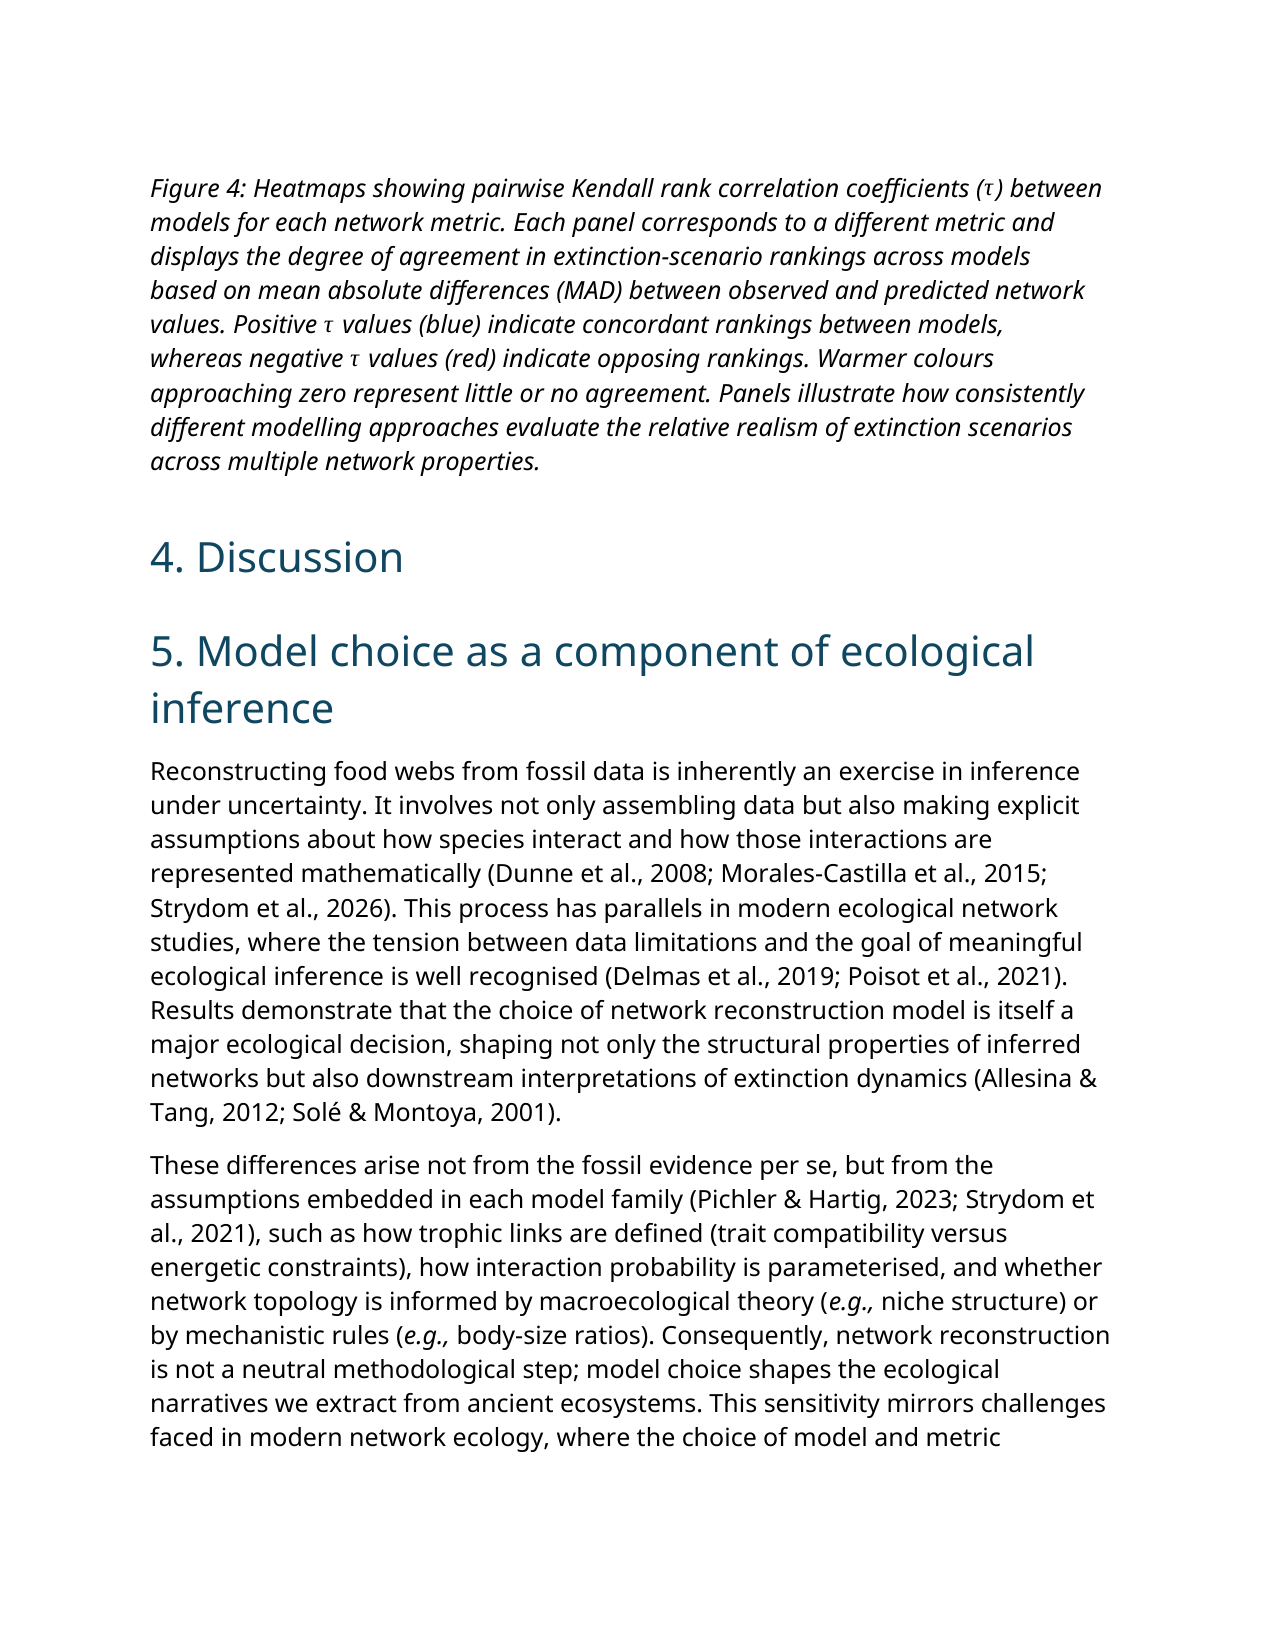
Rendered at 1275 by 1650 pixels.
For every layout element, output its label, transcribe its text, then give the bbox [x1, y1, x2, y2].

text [150, 1147, 1125, 1454]
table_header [139, 150, 1114, 490]
subtitle 4. Discussion [150, 527, 1125, 584]
subtitle 5. Model choice as a component of ecological inference [150, 622, 1125, 735]
text Reconstructing food webs from fossil data is inherently an exercise in inference under uncertainty. It involves not only assembling data but also making explicit assumptions about how species interact and how those interactions are represented mathematically (Dunne et al., 2008; Morales-Castilla et al., 2015; Strydom et al., 2026). This process has parallels in modern ecological network studies, where the tension between data limitations and the goal of meaningful ecological inference is well recognised (Delmas et al., 2019; Poisot et al., 2021). Results demonstrate that the choice of network reconstruction model is itself a major ecological decision, shaping not only the structural properties of inferred networks but also downstream interpretations of extinction dynamics (Allesina & Tang, 2012; Solé & Montoya, 2001). [150, 754, 1125, 1129]
